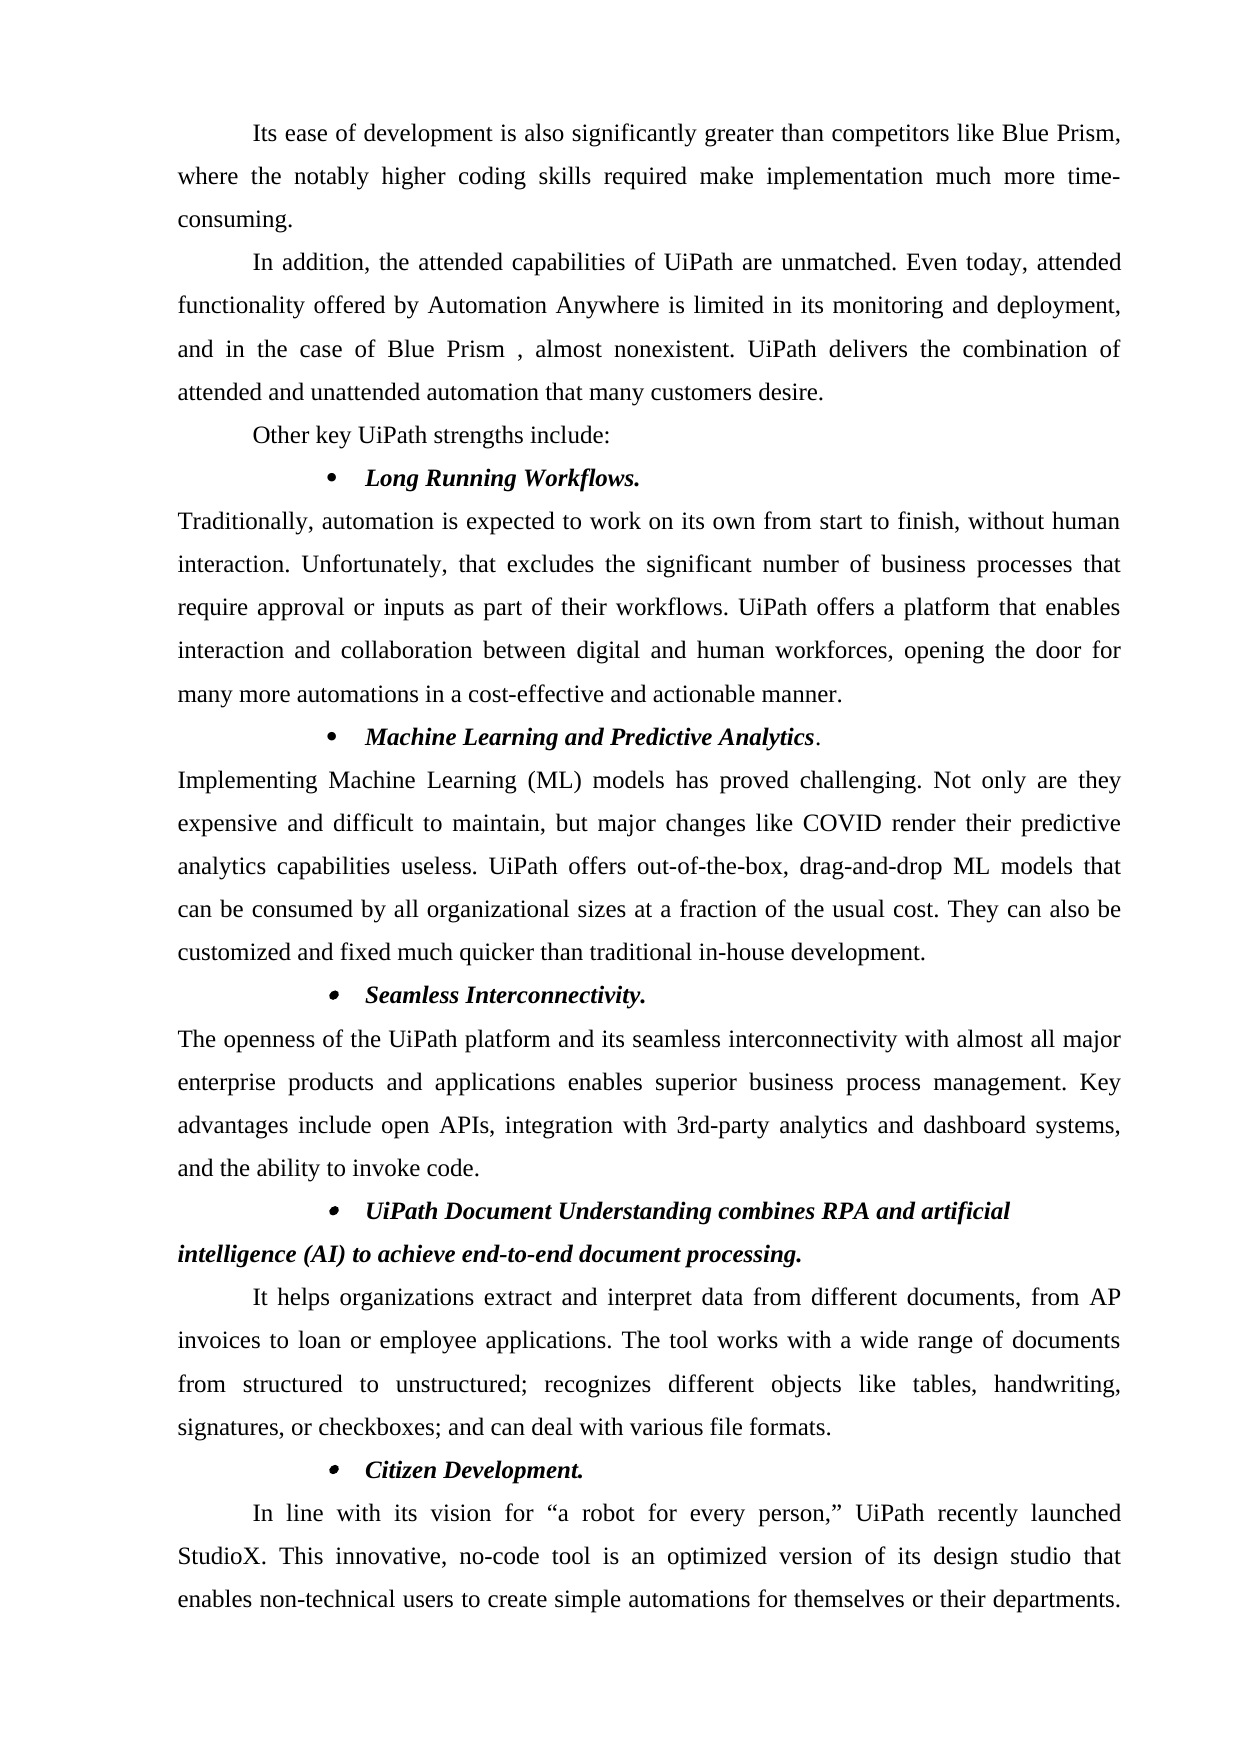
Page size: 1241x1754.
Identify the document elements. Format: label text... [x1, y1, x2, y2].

list Citizen Development. [327, 1455, 1122, 1484]
text The openness of the UiPath platform and its seamless interconnectivity with almost all major enterprise products and applications enables superior business process management. Key advantages include open APIs, integration with 3rd-party analytics and dashboard systems, and the ability to invoke code. [177, 1024, 1122, 1182]
text Traditionally, automation is expected to work on its own from start to finish, without human interaction. Unfortunately, that excludes the significant number of business processes that require approval or inputs as part of their workflows. UiPath offers a platform that enables interaction and collaboration between digital and human workforces, opening the door for many more automations in a cost-effective and actionable manner. [177, 506, 1122, 707]
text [177, 1498, 1122, 1613]
text Its ease of development is also significantly greater than competitors like Blue Prism, where the notably higher coding skills required make implementation much more time-consuming. [177, 118, 1122, 233]
text It helps organizations extract and interpret data from different documents, from AP invoices to loan or employee applications. The tool works with a wide range of documents from structured to unstructured; recognizes different objects like tables, handwriting, signatures, or checkboxes; and can deal with various file formats. [177, 1282, 1122, 1441]
text intelligence (AI) to achieve end-to-end document processing. [177, 1239, 1122, 1268]
text Implementing Machine Learning (ML) models has proved challenging. Not only are they expensive and difficult to maintain, but major changes like COVID render their predictive analytics capabilities useless. UiPath offers out-of-the-box, drag-and-drop ML models that can be consumed by all organizational sizes at a fraction of the usual cost. They can also be customized and fixed much quicker than traditional in-house development. [177, 765, 1122, 966]
list UiPath Document Understanding combines RPA and artificial [327, 1196, 1122, 1225]
list Seamless Interconnectivity. [327, 981, 1122, 1009]
text In addition, the attended capabilities of UiPath are unmatched. Even today, attended functionality offered by Automation Anywhere is limited in its monitoring and deployment, and in the case of Blue Prism , almost nonexistent. UiPath delivers the combination of attended and unattended automation that many customers desire. [177, 247, 1122, 406]
list Long Running Workflows. [327, 463, 1122, 492]
list Machine Learning and Predictive Analytics. [327, 722, 1122, 751]
text Other key UiPath strengths include: [177, 420, 1122, 449]
